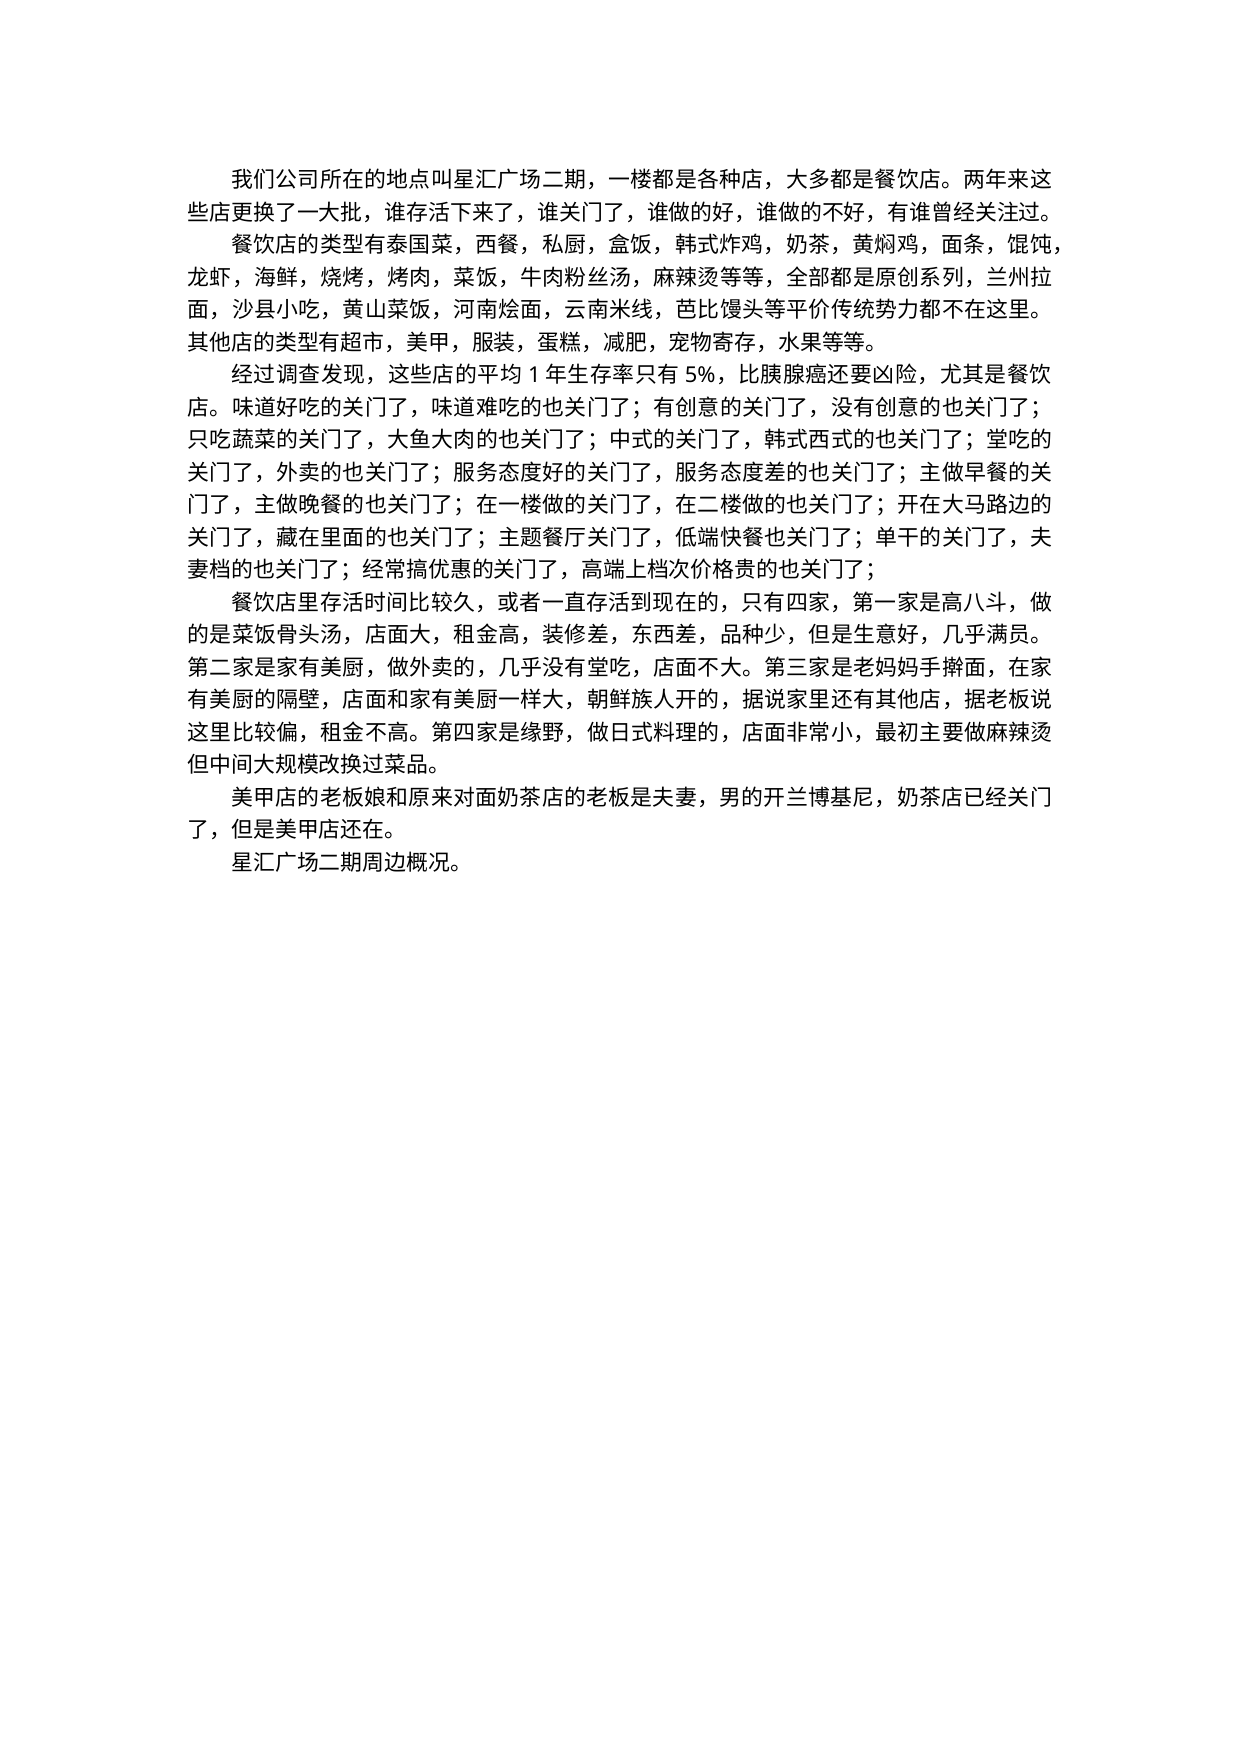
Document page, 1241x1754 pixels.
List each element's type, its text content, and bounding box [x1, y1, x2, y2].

text 星汇广场二期周边概况。 [187, 844, 1053, 877]
text 餐饮店的类型有泰国菜，西餐，私厨，盒饭，韩式炸鸡，奶茶，黄焖鸡，面条，馄饨，龙虾，海鲜，烧烤，烤肉，菜饭，牛肉粉丝汤，麻辣烫等等，全部都是原创系列，兰州拉面，沙县小吃，黄山菜饭，河南烩面，云南米线，芭比馒头等平价传统势力都不在这里。其他店的类型有超市，美甲，服装，蛋糕，减肥，宠物寄存，水果等等。 [187, 227, 1053, 357]
text 我们公司所在的地点叫星汇广场二期，一楼都是各种店，大多都是餐饮店。两年来这些店更换了一大批，谁存活下来了，谁关门了，谁做的好，谁做的不好，有谁曾经关注过。 [187, 162, 1053, 227]
text 美甲店的老板娘和原来对面奶茶店的老板是夫妻，男的开兰博基尼，奶茶店已经关门了，但是美甲店还在。 [187, 779, 1053, 844]
text 经过调查发现，这些店的平均1年生存率只有5%，比胰腺癌还要凶险，尤其是餐饮店。味道好吃的关门了，味道难吃的也关门了；有创意的关门了，没有创意的也关门了；只吃蔬菜的关门了，大鱼大肉的也关门了；中式的关门了，韩式西式的也关门了；堂吃的关门了，外卖的也关门了；服务态度好的关门了，服务态度差的也关门了；主做早餐的关门了，主做晚餐的也关门了；在一楼做的关门了，在二楼做的也关门了；开在大马路边的关门了，藏在里面的也关门了；主题餐厅关门了，低端快餐也关门了；单干的关门了，夫妻档的也关门了；经常搞优惠的关门了，高端上档次价格贵的也关门了； [187, 357, 1053, 584]
text 餐饮店里存活时间比较久，或者一直存活到现在的，只有四家，第一家是高八斗，做的是菜饭骨头汤，店面大，租金高，装修差，东西差，品种少，但是生意好，几乎满员。第二家是家有美厨，做外卖的，几乎没有堂吃，店面不大。第三家是老妈妈手擀面，在家有美厨的隔壁，店面和家有美厨一样大，朝鲜族人开的，据说家里还有其他店，据老板说这里比较偏，租金不高。第四家是缘野，做日式料理的，店面非常小，最初主要做麻辣烫，但中间大规模改换过菜品。 [187, 584, 1053, 779]
